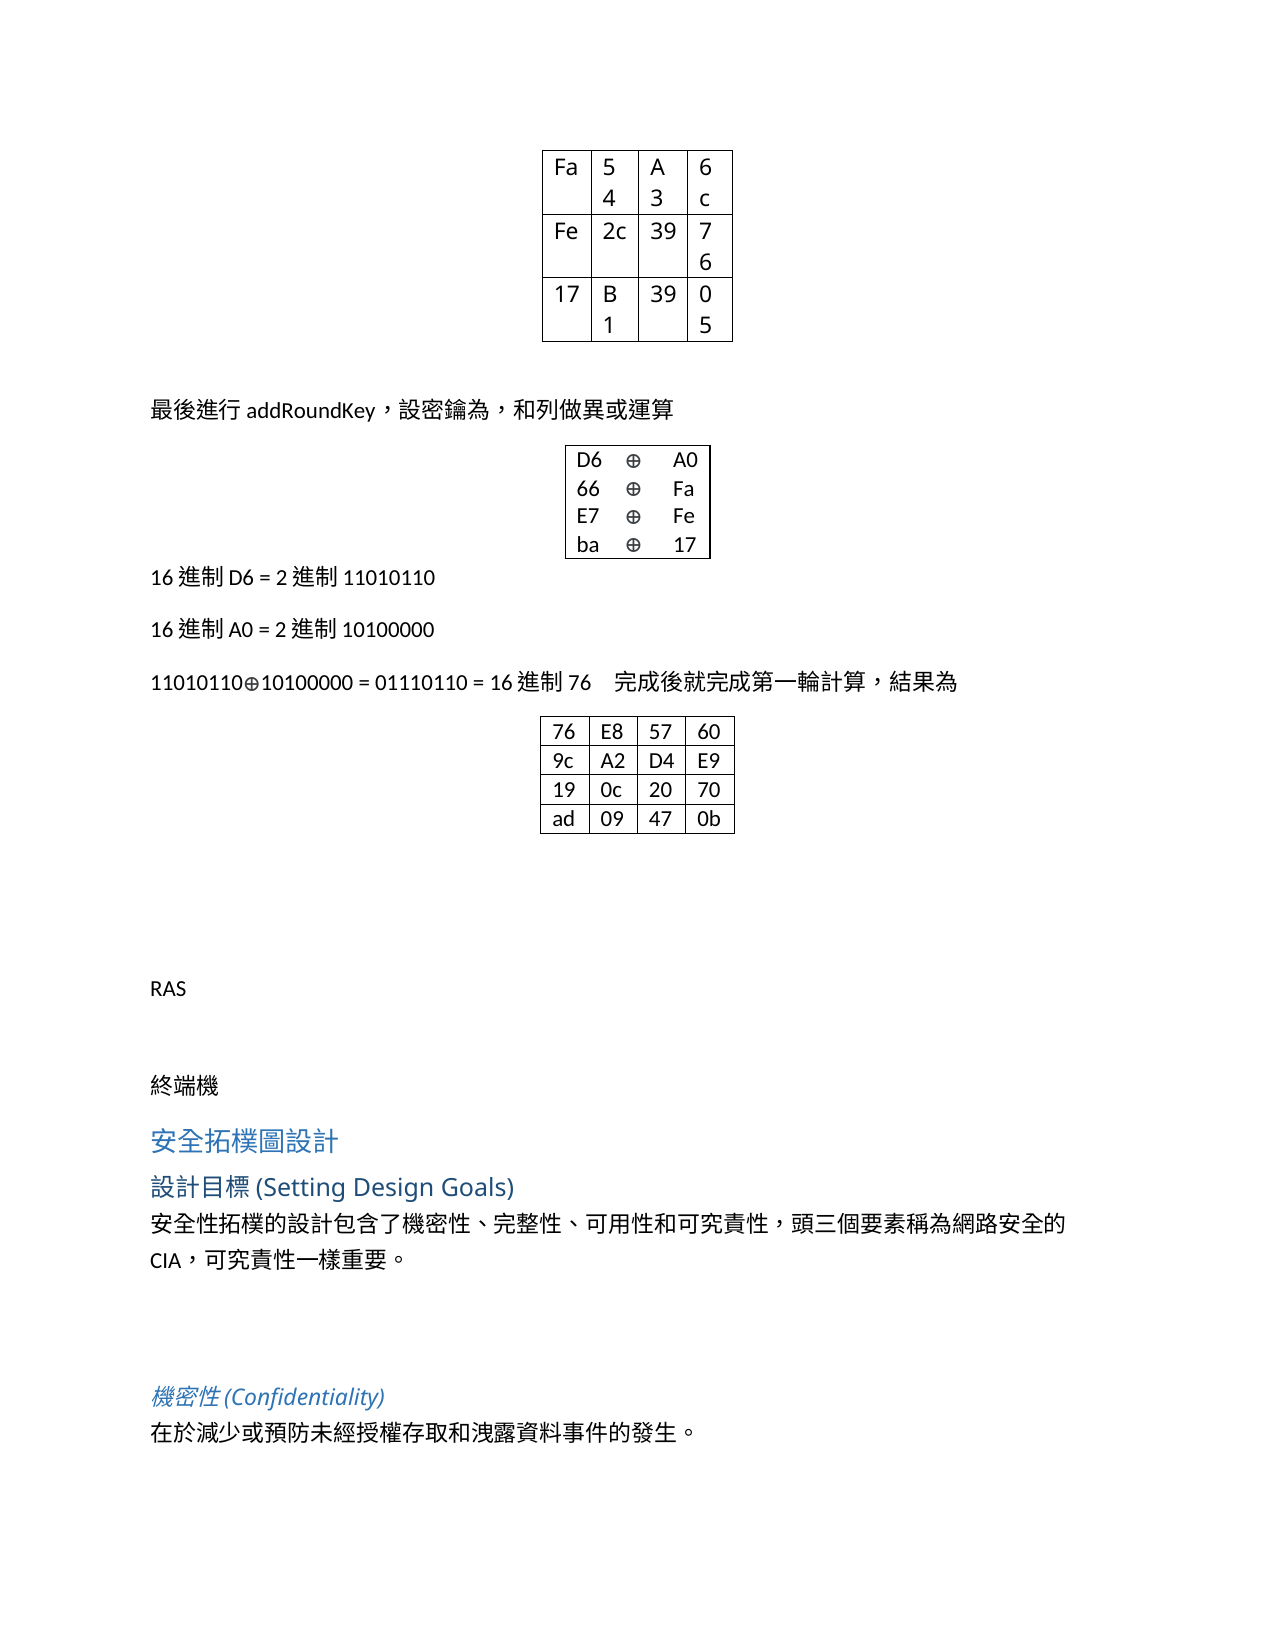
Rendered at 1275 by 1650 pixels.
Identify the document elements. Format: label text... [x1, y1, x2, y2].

text 安全性拓樸的設計包含了機密性、完整性、可用性和可究責性，頭三個要素稱為網路安全的CIA，可究責性一樣重要。 [150, 1206, 1125, 1275]
table_cell 39 [639, 215, 687, 277]
table_cell 76 [688, 215, 732, 277]
subtitle 安全拓樸圖設計 [150, 1120, 1125, 1160]
table_cell Fe [543, 215, 591, 277]
table_cell Fa [662, 474, 709, 502]
table_cell 19 [541, 775, 589, 803]
table_cell Fa [543, 151, 591, 213]
table_header D6 [566, 446, 613, 474]
table_cell D4 [638, 746, 685, 774]
table_cell B1 [592, 278, 638, 341]
table_cell 17 [543, 278, 591, 341]
text 最後進行addRoundKey，設密鑰為，和列做異或運算 [150, 392, 1125, 425]
text RAS [150, 974, 1125, 1002]
text 16進制D6 = 2進制11010110 [150, 559, 1125, 592]
table_cell 39 [639, 278, 687, 341]
text 11010110⊕10100000 = 01110110 = 16進制76 完成後就完成第一輪計算，結果為 [150, 664, 1125, 697]
table_cell 2c [592, 215, 638, 277]
table_cell E9 [686, 746, 734, 774]
text 16進制A0 = 2進制10100000 [150, 611, 1125, 644]
table_cell 05 [688, 278, 732, 341]
table_header 60 [686, 717, 734, 745]
table_header 57 [638, 717, 685, 745]
table_cell Fe [662, 502, 709, 530]
table_cell 66 [566, 474, 613, 502]
text 終端機 [150, 1068, 1125, 1101]
table_cell 20 [638, 775, 685, 803]
subtitle 機密性 (Confidentiality) [150, 1379, 1125, 1412]
table_header ⊕ [613, 446, 662, 474]
subtitle 設計目標 (Setting Design Goals) [150, 1167, 1125, 1203]
table_cell 47 [638, 805, 685, 832]
table_cell ⊕ [613, 474, 662, 502]
table_cell 0b [686, 805, 734, 832]
table_cell 9c [541, 746, 589, 774]
table_cell 09 [590, 805, 637, 832]
table_cell 70 [686, 775, 734, 803]
table_cell ⊕ [613, 530, 662, 558]
table_header 76 [541, 717, 589, 745]
table_cell E7 [566, 502, 613, 530]
table_header A0 [662, 446, 709, 474]
table_cell A3 [639, 151, 687, 213]
table_header E8 [590, 717, 637, 745]
text 在於減少或預防未經授權存取和洩露資料事件的發生。 [150, 1415, 1125, 1448]
table_cell A2 [590, 746, 637, 774]
table_cell 0c [590, 775, 637, 803]
table_cell 54 [592, 151, 638, 213]
table_cell ad [541, 805, 589, 832]
table_cell 17 [662, 530, 709, 558]
table_cell 6c [688, 151, 732, 213]
table_cell ba [566, 530, 613, 558]
table_cell ⊕ [613, 502, 662, 530]
